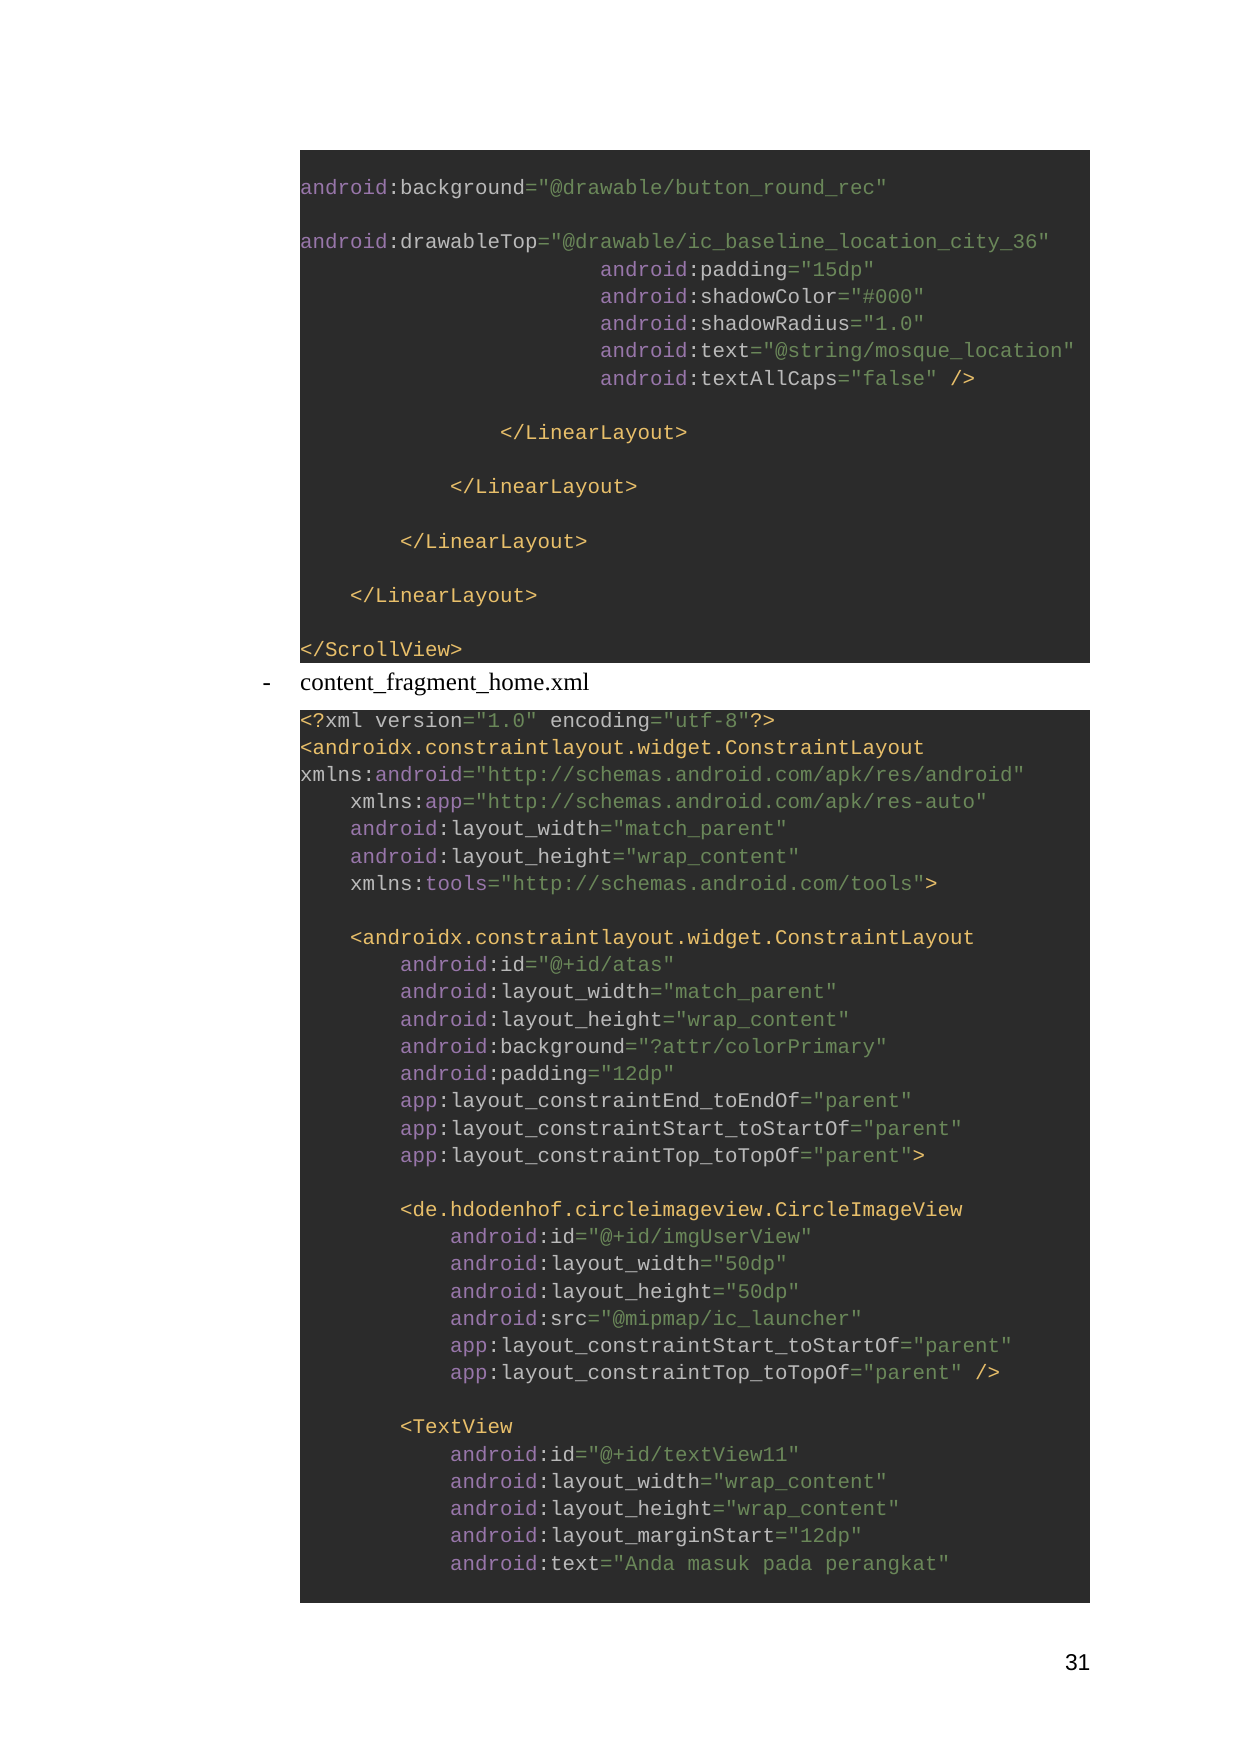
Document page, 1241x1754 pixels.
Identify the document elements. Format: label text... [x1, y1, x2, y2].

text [300, 710, 1090, 1603]
list content_fragment_home.xml [262, 667, 1090, 695]
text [300, 150, 1090, 663]
